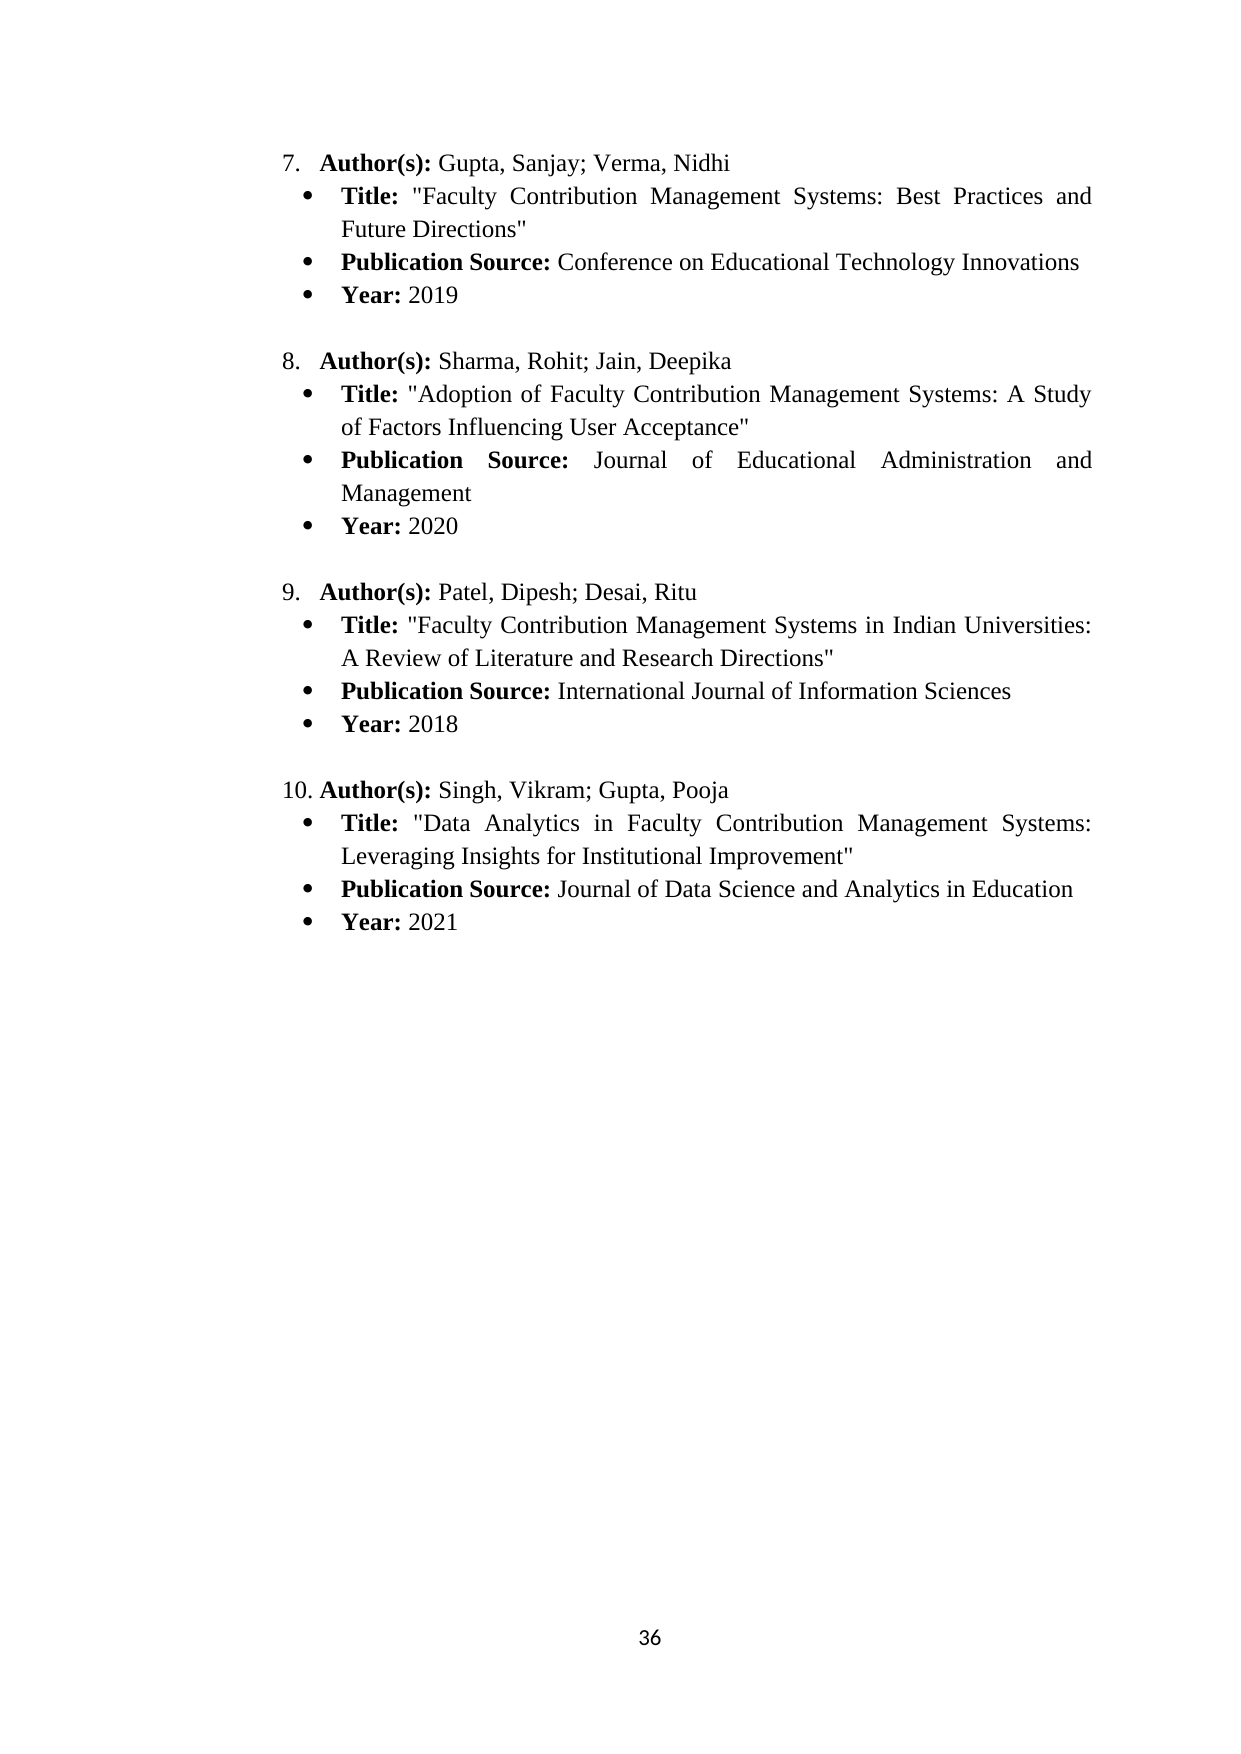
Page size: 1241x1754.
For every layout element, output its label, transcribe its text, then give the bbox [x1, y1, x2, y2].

list Author(s): Gupta, Sanjay; Verma, Nidhi [282, 148, 1092, 176]
list Title: "Adoption of Faculty Contribution Management Systems: A Study of Factors Influencing User Acceptance" [303, 379, 1092, 441]
list Publication Source: Journal of Data Science and Analytics in Education [303, 874, 1092, 903]
list Author(s): Singh, Vikram; Gupta, Pooja [282, 775, 1092, 804]
list Title: "Data Analytics in Faculty Contribution Management Systems: Leveraging Insights for Institutional Improvement" [303, 808, 1092, 870]
list Publication Source: Journal of Educational Administration and Management [303, 445, 1092, 507]
list Author(s): Sharma, Rohit; Jain, Deepika [282, 346, 1092, 374]
list Publication Source: International Journal of Information Sciences [303, 676, 1092, 705]
list Title: "Faculty Contribution Management Systems in Indian Universities: A Review of Literature and Research Directions" [303, 610, 1092, 672]
list Year: 2019 [303, 280, 1092, 308]
list Author(s): Patel, Dipesh; Desai, Ritu [282, 577, 1092, 606]
list Year: 2018 [303, 709, 1092, 738]
list Year: 2021 [303, 907, 1092, 936]
list Publication Source: Conference on Educational Technology Innovations [303, 247, 1092, 276]
list Year: 2020 [303, 511, 1092, 540]
list Title: "Faculty Contribution Management Systems: Best Practices and Future Directions" [303, 181, 1092, 242]
